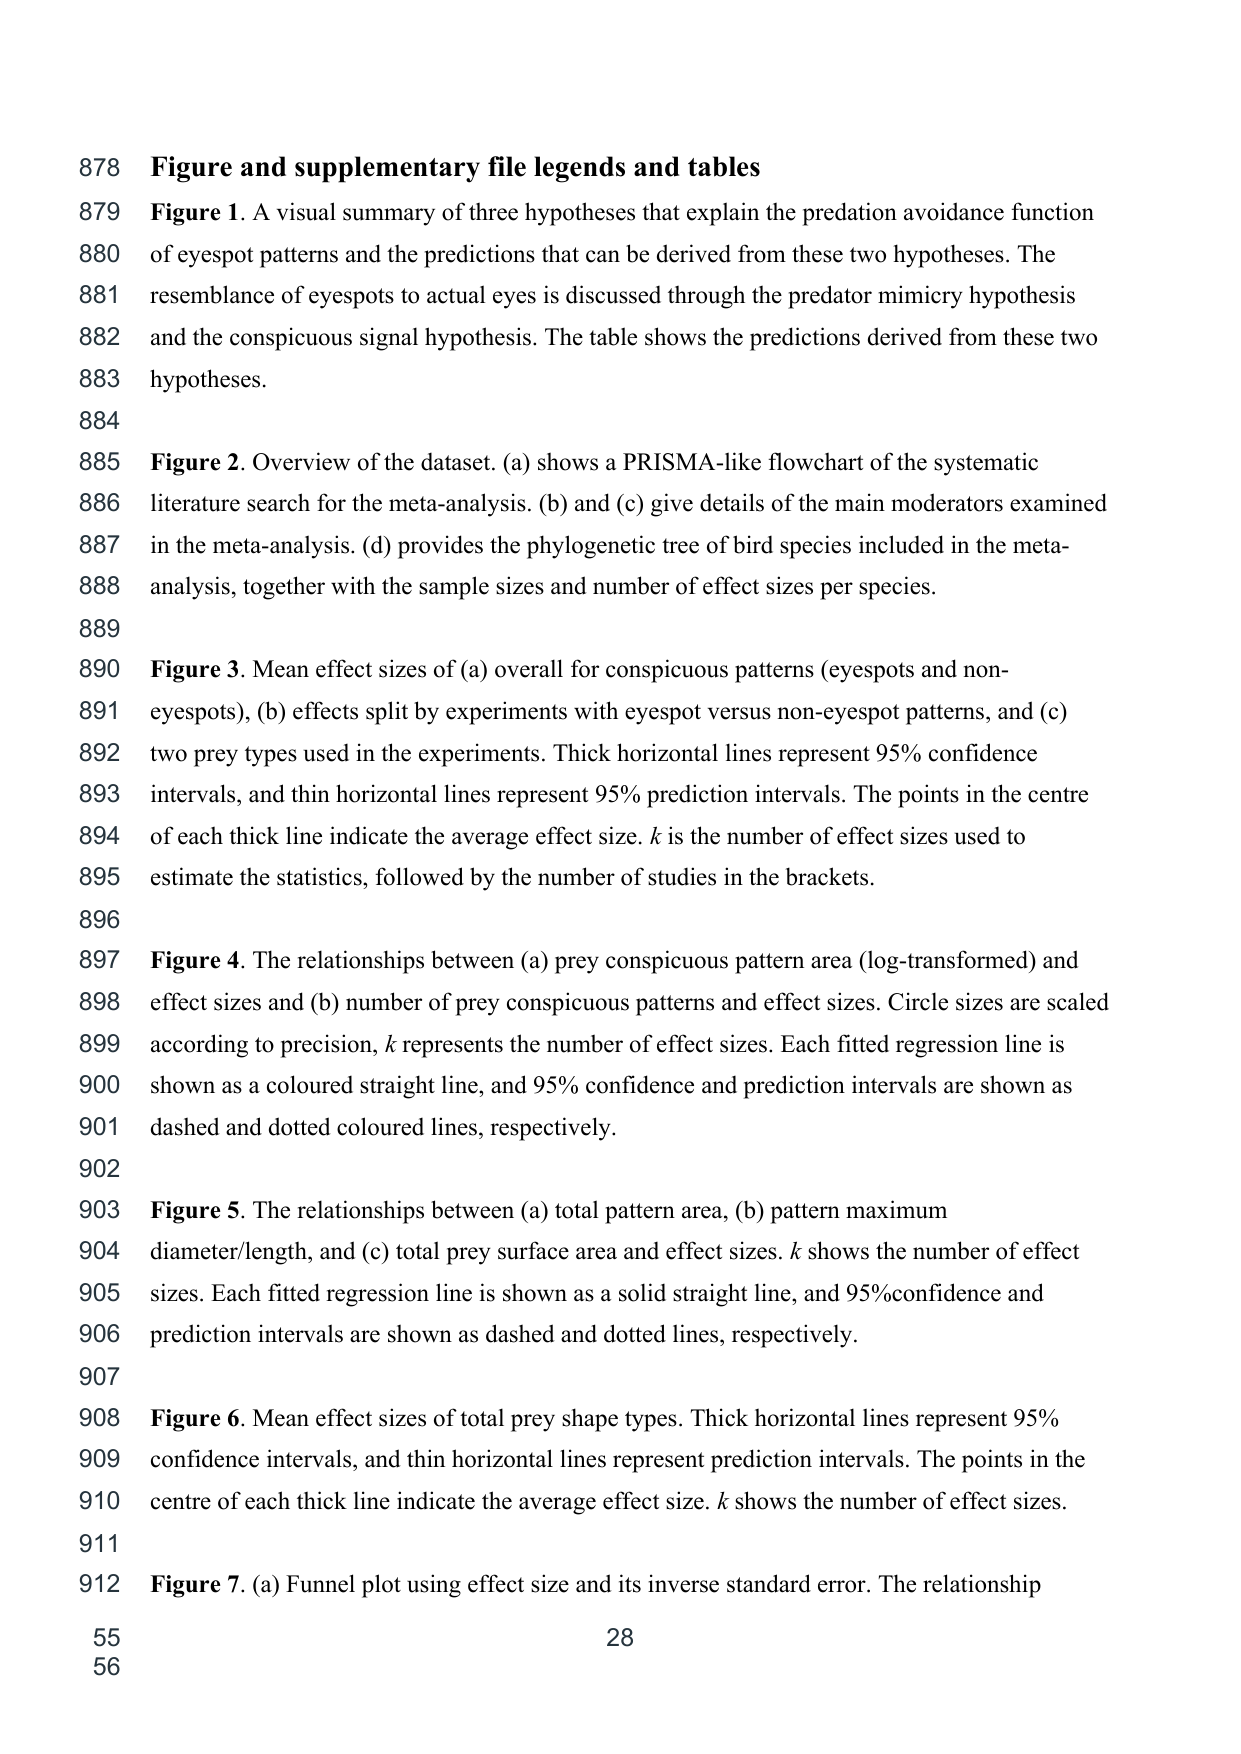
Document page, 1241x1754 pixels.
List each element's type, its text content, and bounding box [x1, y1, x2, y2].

text Figure 6. Mean effect sizes of total prey shape types. Thick horizontal lines represent 95% confidence intervals, and thin horizontal lines represent prediction intervals. The points in the centre of each thick line indicate the average effect size. k shows the number of effect sizes. [150, 1404, 1109, 1514]
text Figure 3. Mean effect sizes of (a) overall for conspicuous patterns (eyespots and non-eyespots), (b) effects split by experiments with eyespot versus non-eyespot patterns, and (c) two prey types used in the experiments. Thick horizontal lines represent 95% confidence intervals, and thin horizontal lines represent 95% prediction intervals. The points in the centre of each thick line indicate the average effect size. k is the number of effect sizes used to estimate the statistics, followed by the number of studies in the brackets. [150, 656, 1109, 891]
subtitle Figure and supplementary file legends and tables [150, 150, 1090, 182]
text Figure 2. Overview of the dataset. (a) shows a PRISMA-like flowchart of the systematic literature search for the meta-analysis. (b) and (c) give details of the main moderators examined in the meta-analysis. (d) provides the phylogenetic tree of bird species included in the meta-analysis, together with the sample sizes and number of effect sizes per species. [150, 448, 1109, 600]
text Figure 5. The relationships between (a) total pattern area, (b) pattern maximum diameter/length, and (c) total prey surface area and effect sizes. k shows the number of effect sizes. Each fitted regression line is shown as a solid straight line, and 95%confidence and prediction intervals are shown as dashed and dotted lines, respectively. [150, 1196, 1109, 1348]
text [150, 1570, 1109, 1598]
text Figure 1. A visual summary of three hypotheses that explain the predation avoidance function of eyespot patterns and the predictions that can be derived from these two hypotheses. The resemblance of eyespots to actual eyes is discussed through the predator mimicry hypothesis and the conspicuous signal hypothesis. The table shows the predictions derived from these two hypotheses. [150, 198, 1109, 392]
text Figure 4. The relationships between (a) prey conspicuous pattern area (log-transformed) and effect sizes and (b) number of prey conspicuous patterns and effect sizes. Circle sizes are scaled according to precision, k represents the number of effect sizes. Each fitted regression line is shown as a coloured straight line, and 95% confidence and prediction intervals are shown as dashed and dotted coloured lines, respectively. [150, 947, 1109, 1141]
